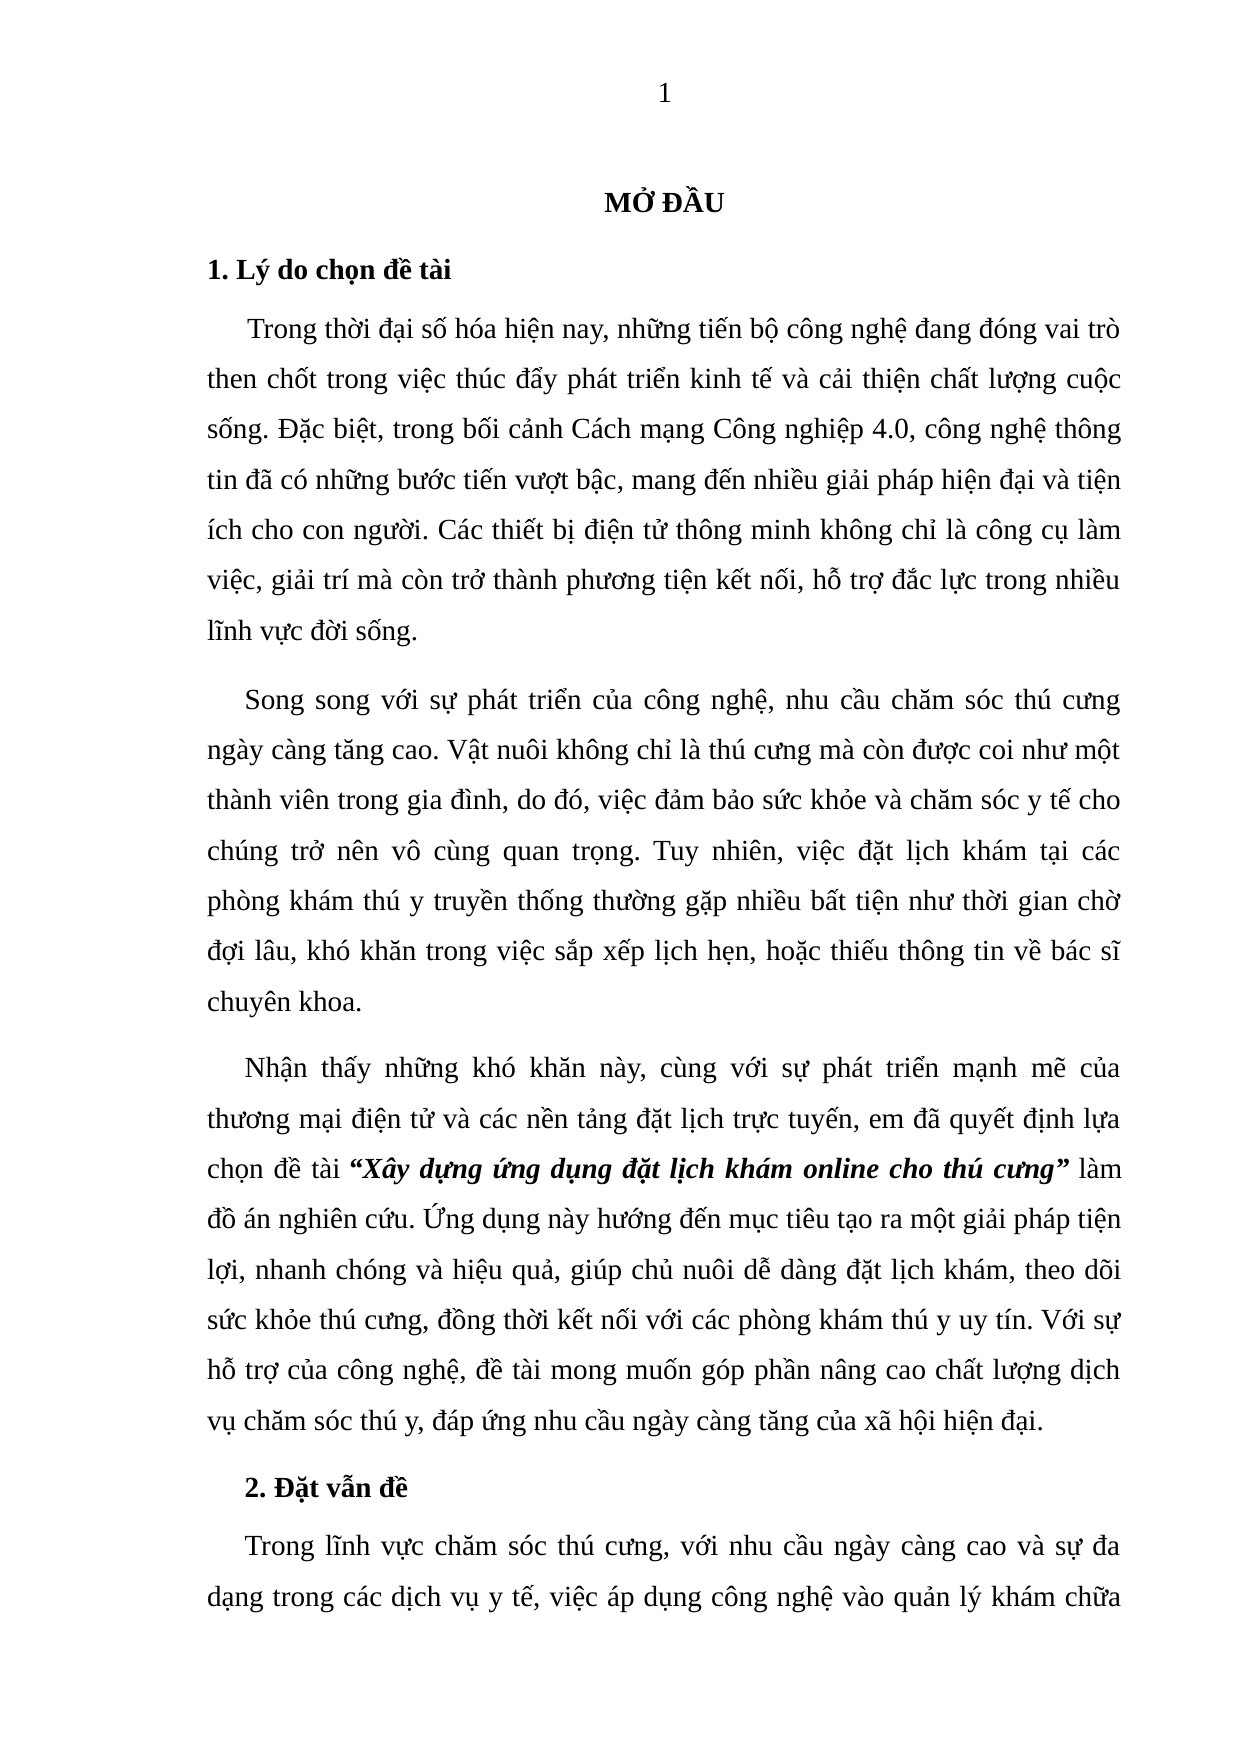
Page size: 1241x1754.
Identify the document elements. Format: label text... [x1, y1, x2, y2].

text Trong thời đại số hóa hiện nay, những tiến bộ công nghệ đang đóng vai trò then chốt trong việc thúc đẩy phát triển kinh tế và cải thiện chất lượng cuộc sống. Đặc biệt, trong bối cảnh Cách mạng Công nghiệp 4.0, công nghệ thông tin đã có những bước tiến vượt bậc, mang đến nhiều giải pháp hiện đại và tiện ích cho con người. Các thiết bị điện tử thông minh không chỉ là công cụ làm việc, giải trí mà còn trở thành phương tiện kết nối, hỗ trợ đắc lực trong nhiều lĩnh vực đời sống. [207, 311, 1122, 646]
subtitle MỞ ĐẦU [207, 185, 1122, 219]
text Song song với sự phát triển của công nghệ, nhu cầu chăm sóc thú cưng ngày càng tăng cao. Vật nuôi không chỉ là thú cưng mà còn được coi như một thành viên trong gia đình, do đó, việc đảm bảo sức khỏe và chăm sóc y tế cho chúng trở nên vô cùng quan trọng. Tuy nhiên, việc đặt lịch khám tại các phòng khám thú y truyền thống thường gặp nhiều bất tiện như thời gian chờ đợi lâu, khó khăn trong việc sắp xếp lịch hẹn, hoặc thiếu thông tin về bác sĩ chuyên khoa. [207, 682, 1122, 1017]
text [207, 1528, 1122, 1612]
subtitle 2. Đặt vẫn đề [244, 1470, 1122, 1503]
subtitle 1. Lý do chọn đề tài [207, 252, 1122, 286]
text Nhận thấy những khó khăn này, cùng với sự phát triển mạnh mẽ của thương mại điện tử và các nền tảng đặt lịch trực tuyến, em đã quyết định lựa chọn đề tài “Xây dựng ứng dụng đặt lịch khám online cho thú cưng” làm đồ án nghiên cứu. Ứng dụng này hướng đến mục tiêu tạo ra một giải pháp tiện lợi, nhanh chóng và hiệu quả, giúp chủ nuôi dễ dàng đặt lịch khám, theo dõi sức khỏe thú cưng, đồng thời kết nối với các phòng khám thú y uy tín. Với sự hỗ trợ của công nghệ, đề tài mong muốn góp phần nâng cao chất lượng dịch vụ chăm sóc thú y, đáp ứng nhu cầu ngày càng tăng của xã hội hiện đại. [207, 1051, 1122, 1436]
